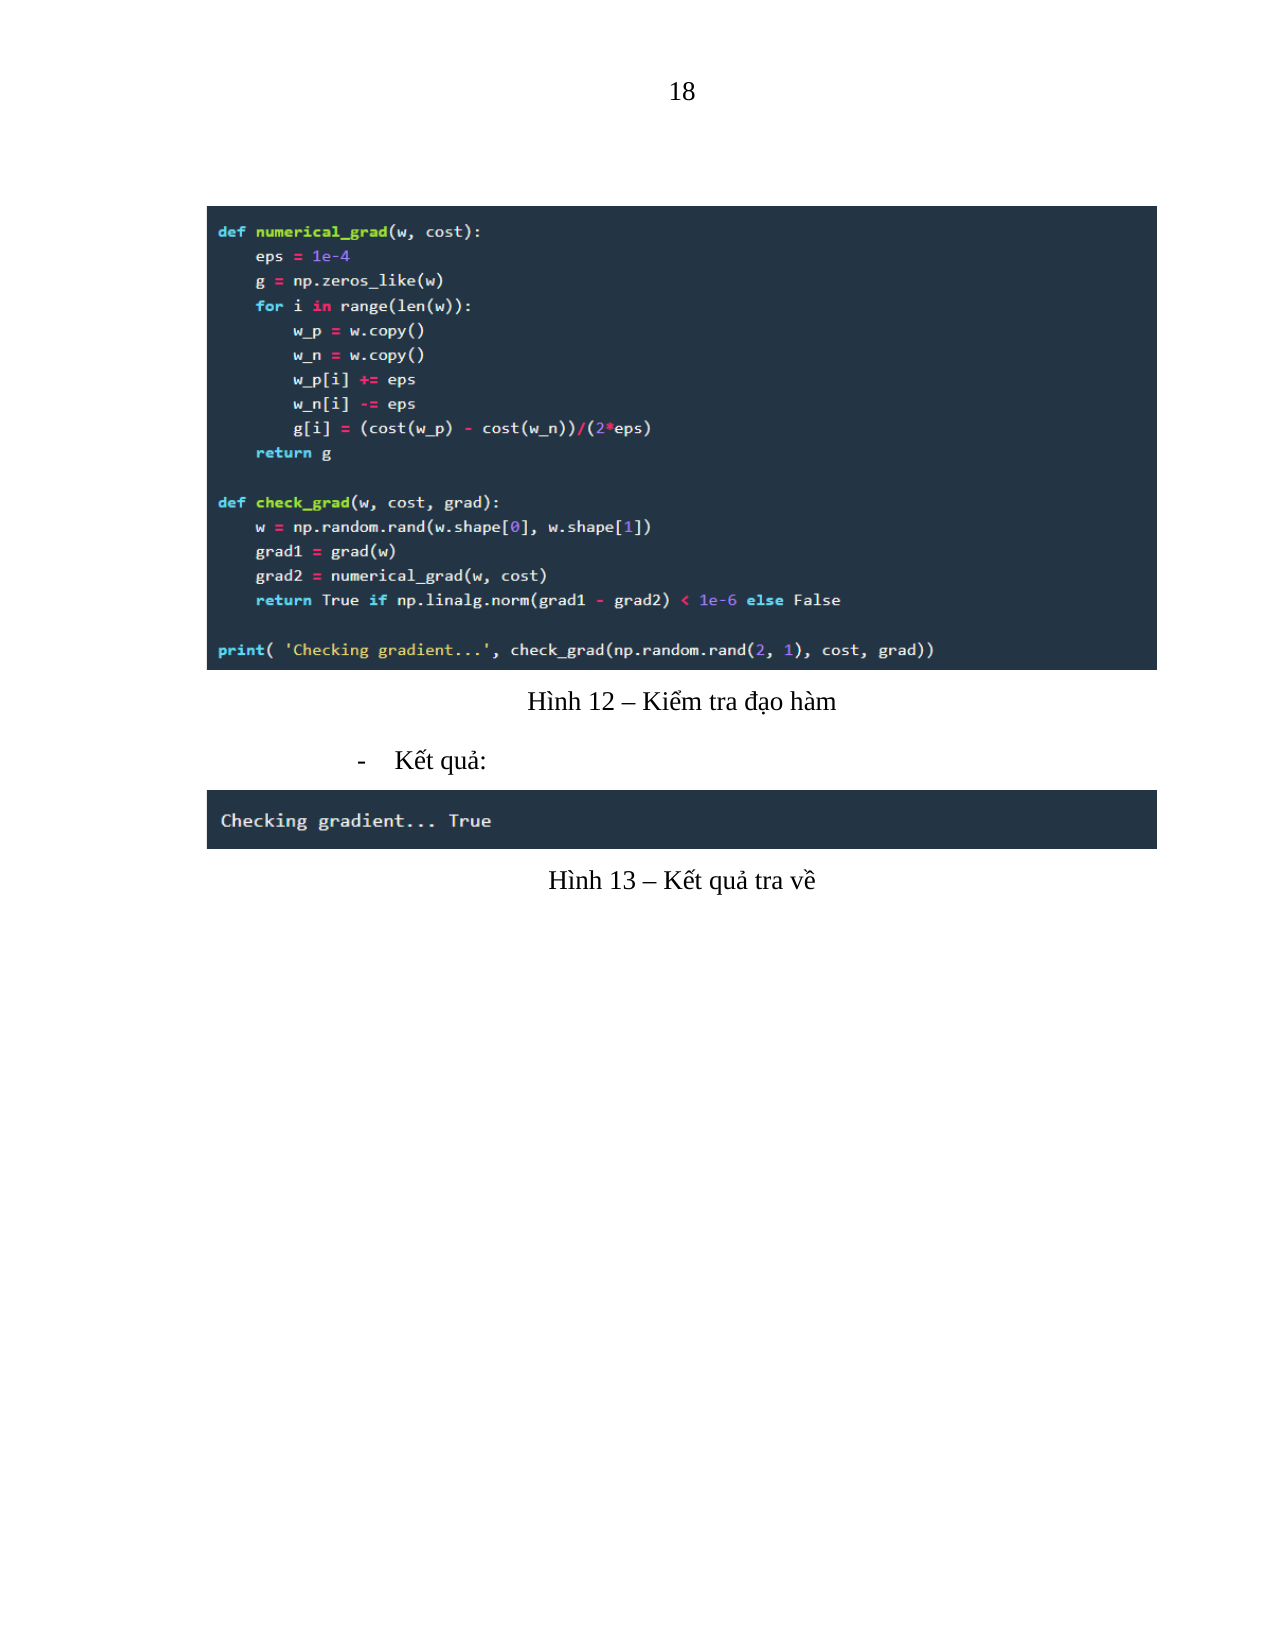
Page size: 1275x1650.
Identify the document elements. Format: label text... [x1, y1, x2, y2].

picture [206, 206, 1157, 670]
picture [206, 790, 1157, 849]
list Kết quả: [357, 744, 1157, 775]
